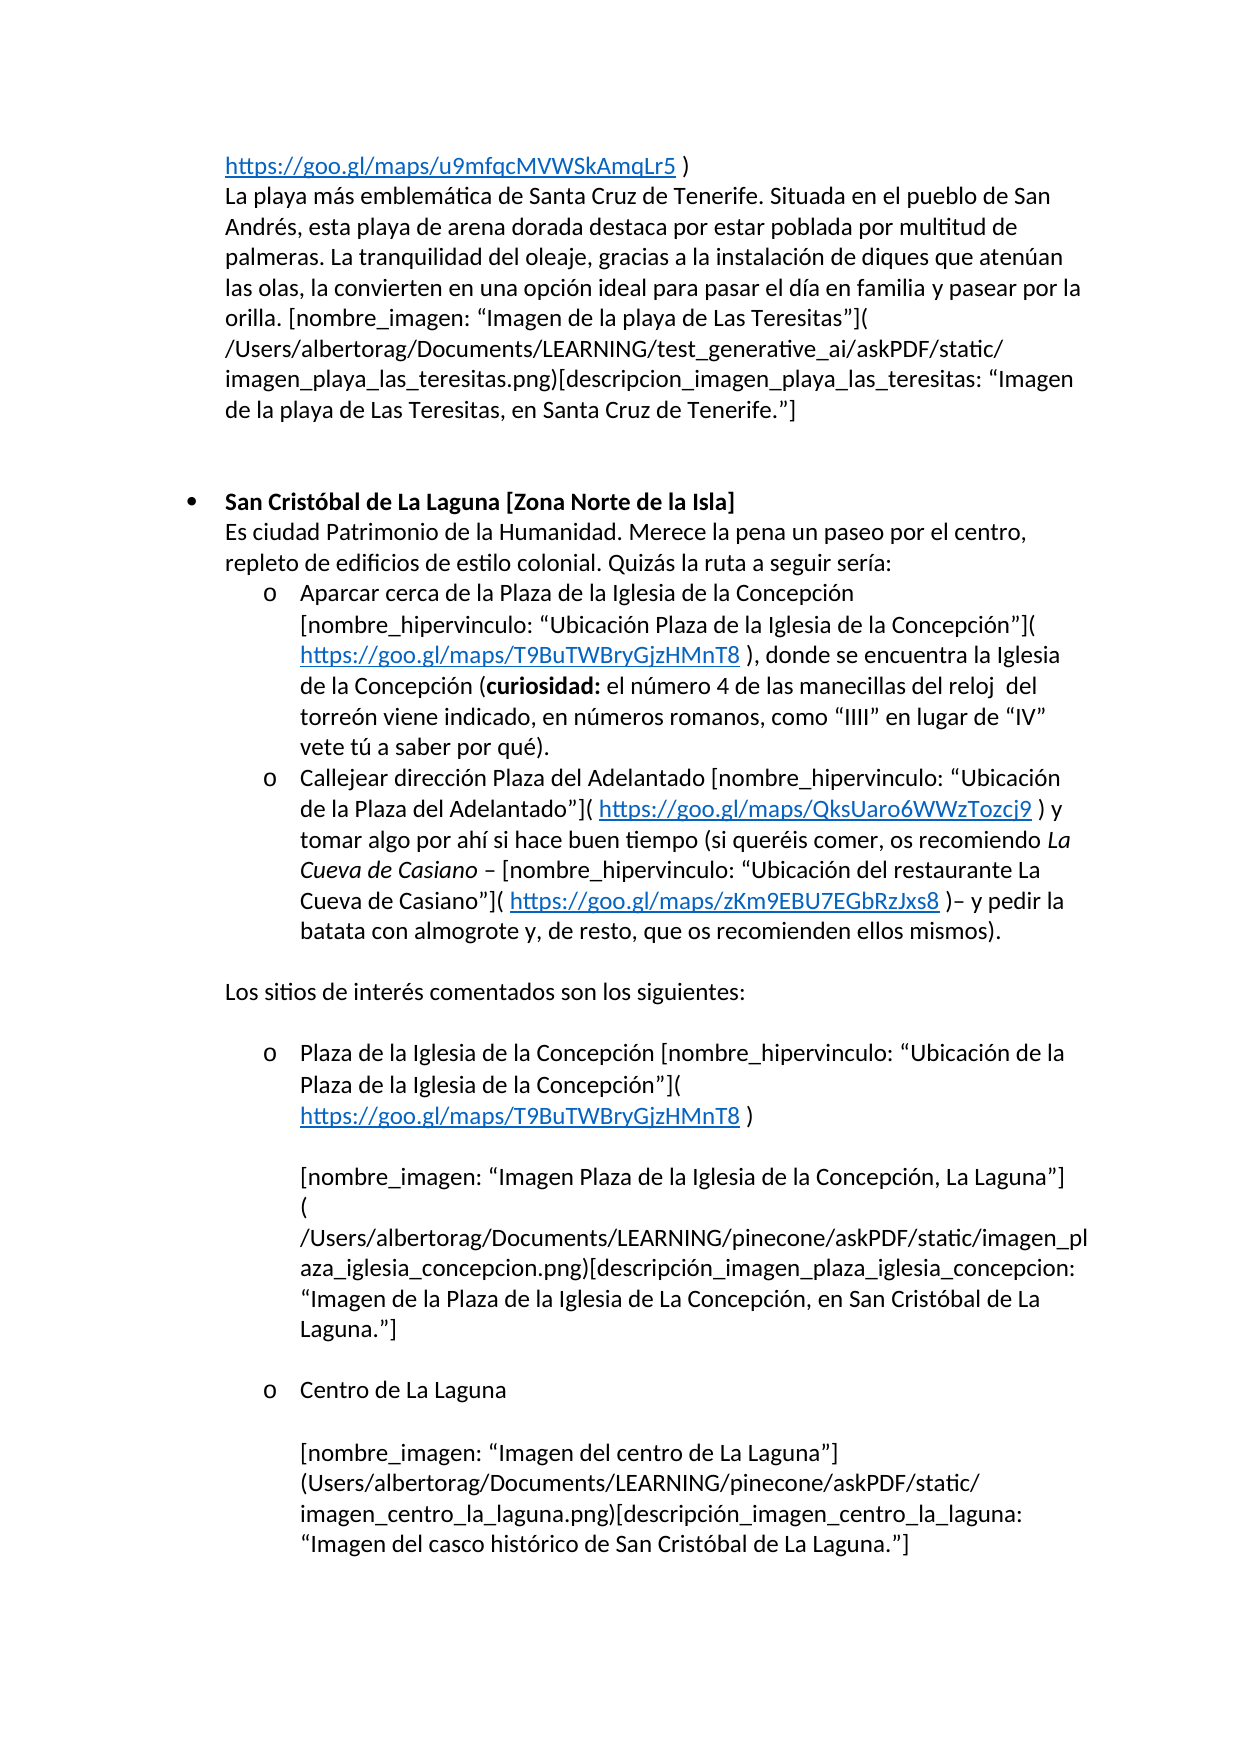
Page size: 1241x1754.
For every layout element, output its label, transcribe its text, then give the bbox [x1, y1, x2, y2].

list San Cristóbal de La Laguna [Zona Norte de la Isla] [187, 486, 1090, 516]
list Aparcar cerca de la Plaza de la Iglesia de la Concepción [nombre_hipervinculo: “Ubicación Plaza de la Iglesia de la Concepción”]( https://goo.gl/maps/T9BuTWBryGjzHMnT8 ), donde se encuentra la Iglesia de la Concepción (curiosidad: el número 4 de las manecillas del reloj del torreón viene indicado, en números romanos, como “IIII” en lugar de “IV” vete tú a saber por qué). [262, 577, 1090, 762]
list Centro de La Laguna [nombre_imagen: “Imagen del centro de La Laguna”](Users/albertorag/Documents/LEARNING/pinecone/askPDF/static/imagen_centro_la_laguna.png)[descripción_imagen_centro_la_laguna: “Imagen del casco histórico de San Cristóbal de La Laguna.”] [262, 1374, 1090, 1559]
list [187, 150, 1090, 425]
list Callejear dirección Plaza del Adelantado [nombre_hipervinculo: “Ubicación de la Plaza del Adelantado”]( https://goo.gl/maps/QksUaro6WWzTozcj9 ) y tomar algo por ahí si hace buen tiempo (si queréis comer, os recomiendo La Cueva de Casiano – [nombre_hipervinculo: “Ubicación del restaurante La Cueva de Casiano”]( https://goo.gl/maps/zKm9EBU7EGbRzJxs8 )– y pedir la batata con almogrote y, de resto, que os recomienden ellos mismos). [262, 762, 1090, 946]
list [nombre_imagen: “Imagen Plaza de la Iglesia de la Concepción, La Laguna”]( /Users/albertorag/Documents/LEARNING/pinecone/askPDF/static/imagen_plaza_iglesia_concepcion.png)[descripción_imagen_plaza_iglesia_concepcion: “Imagen de la Plaza de la Iglesia de La Concepción, en San Cristóbal de La Laguna.”] [300, 1161, 1090, 1344]
list Los sitios de interés comentados son los siguientes: [225, 977, 1090, 1007]
list Plaza de la Iglesia de la Concepción [nombre_hipervinculo: “Ubicación de la Plaza de la Iglesia de la Concepción”]( https://goo.gl/maps/T9BuTWBryGjzHMnT8 ) [262, 1038, 1090, 1130]
list Es ciudad Patrimonio de la Humanidad. Merece la pena un paseo por el centro, repleto de edificios de estilo colonial. Quizás la ruta a seguir sería: [225, 516, 1090, 577]
